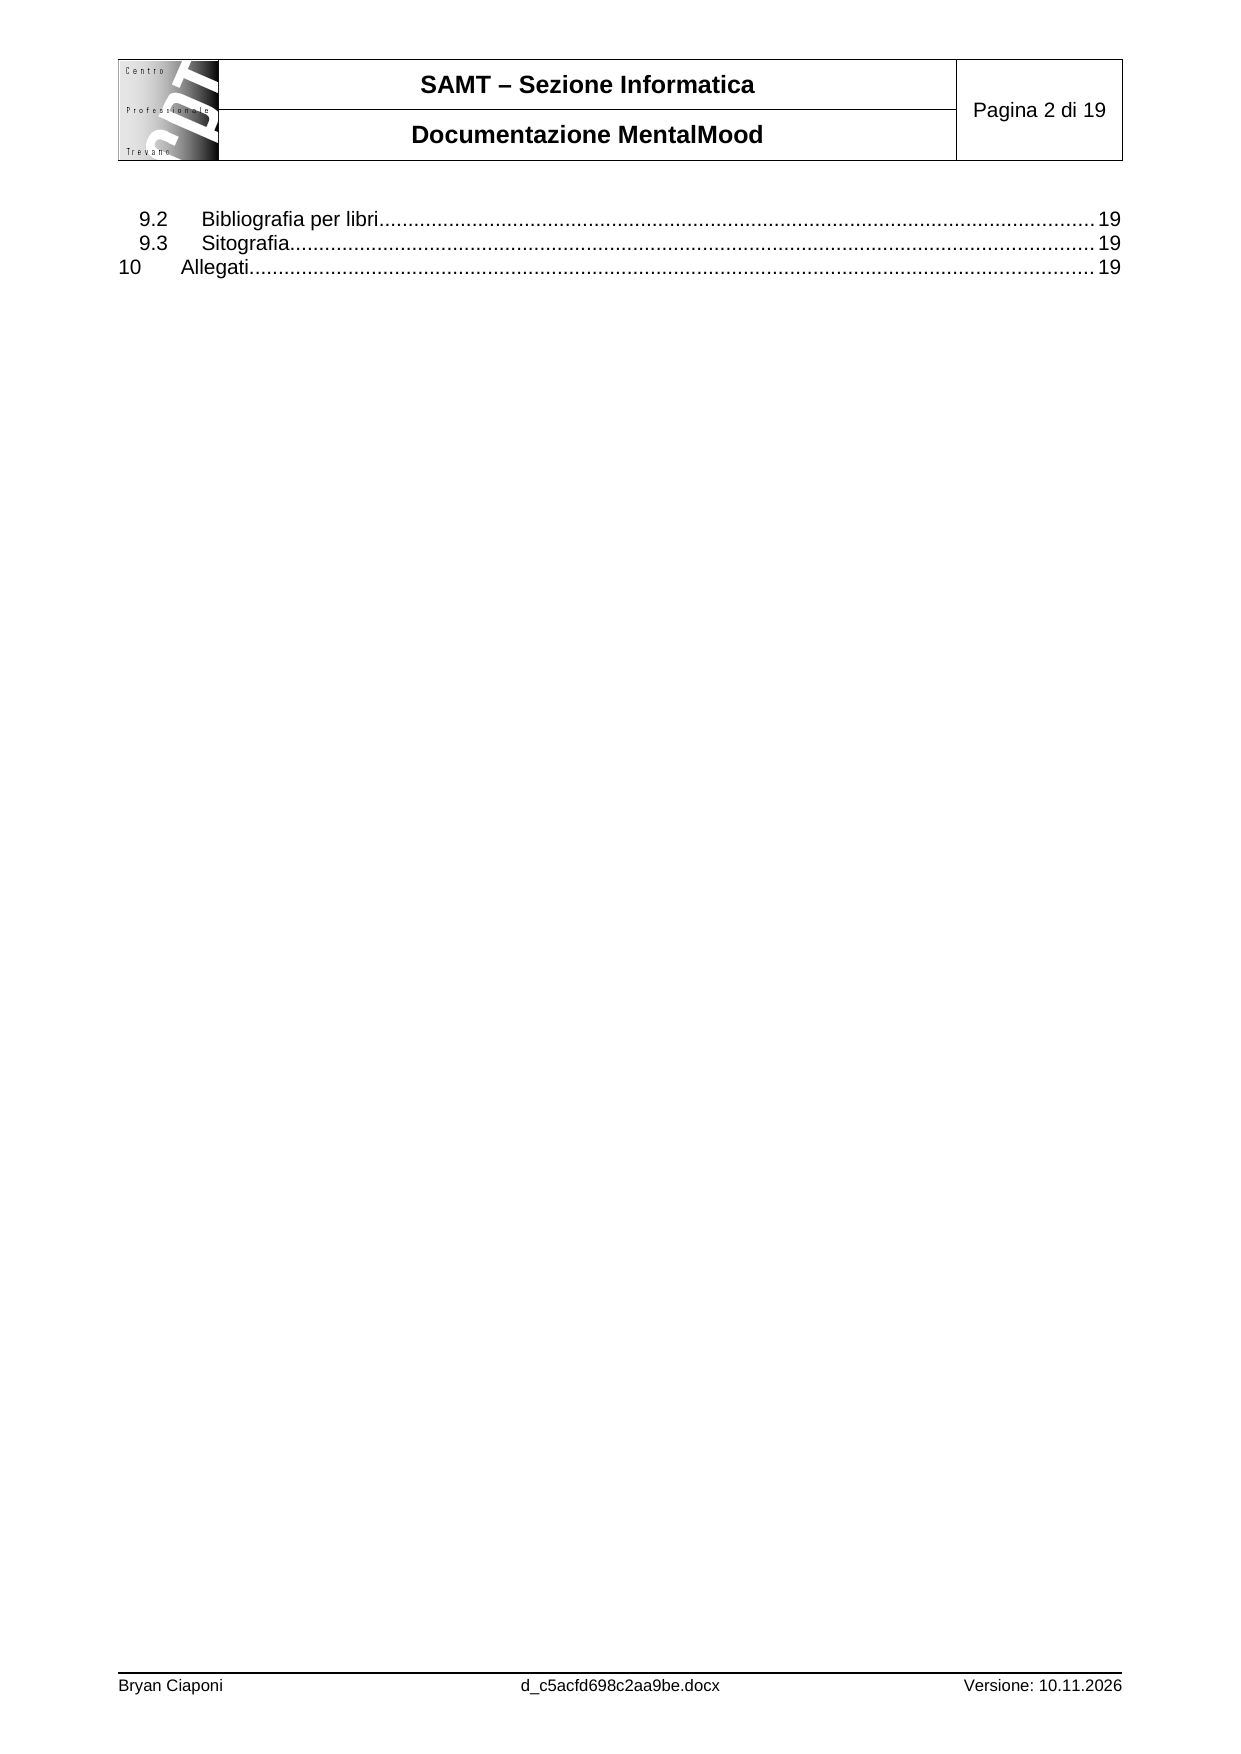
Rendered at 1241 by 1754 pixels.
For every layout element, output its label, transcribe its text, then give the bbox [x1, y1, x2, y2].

picture [118, 60, 219, 160]
text 9.3 Sitografia 19 [139, 231, 1122, 255]
text 9.2 Bibliografia per libri 19 [139, 207, 1122, 231]
text 10 Allegati 19 [118, 255, 1122, 279]
